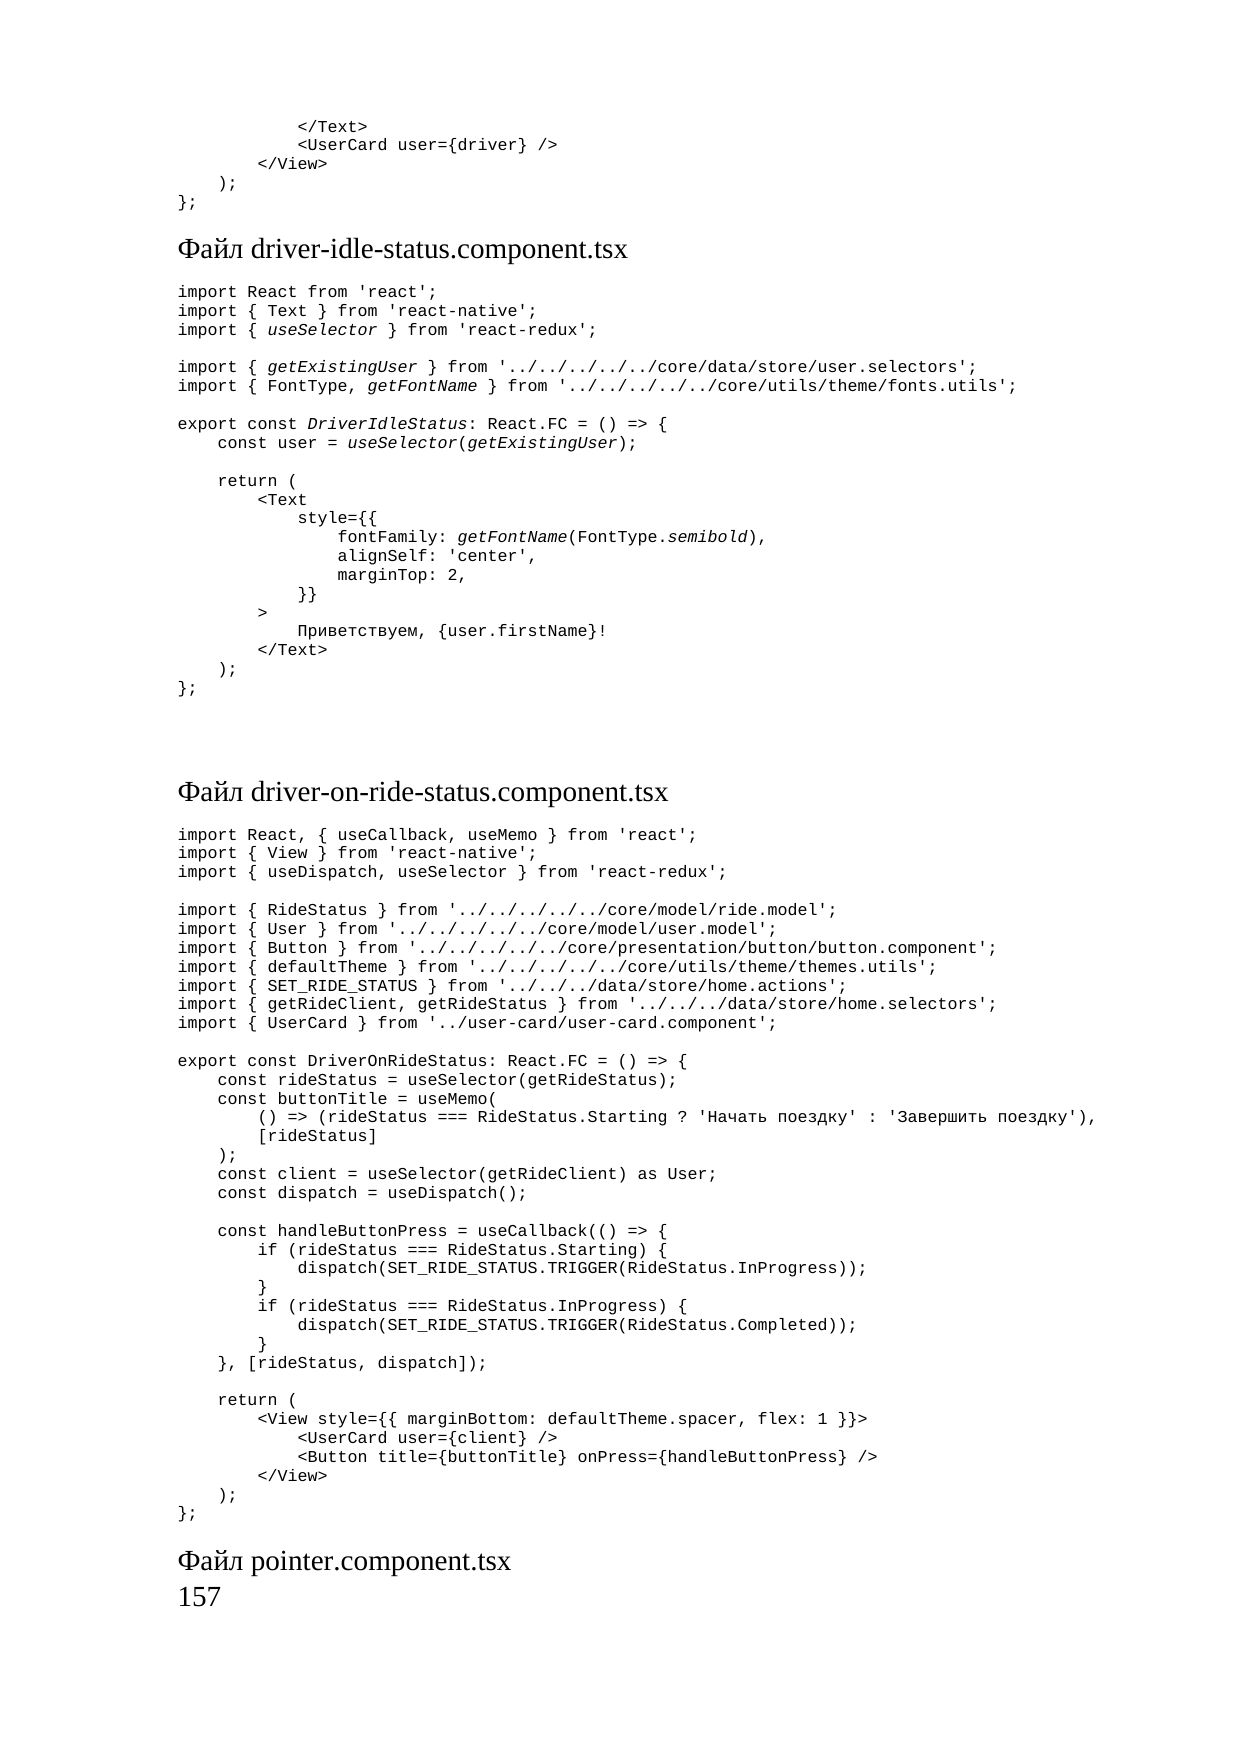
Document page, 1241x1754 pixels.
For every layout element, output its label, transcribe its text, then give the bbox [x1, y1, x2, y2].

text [177, 118, 1152, 212]
text import React from 'react'; import { Text } from 'react-native'; import { useSelector } from 'react-redux'; import { getExistingUser } from '../../../../../core/data/store/user.selectors'; import { FontType, getFontName } from '../../../../../core/utils/theme/fonts.utils'; export const DriverIdleStatus: React.FC = () => { const user = useSelector(getExistingUser); return ( <Text style={{ fontFamily: getFontName(FontType.semibold), alignSelf: 'center', marginTop: 2, }} > Приветствуем, {user.firstName}! </Text> ); }; [177, 284, 1152, 698]
text Файл driver-on-ride-status.component.tsx [177, 774, 1152, 807]
text Файл pointer.component.tsx [177, 1543, 1152, 1576]
text import React, { useCallback, useMemo } from 'react'; import { View } from 'react-native'; import { useDispatch, useSelector } from 'react-redux'; import { RideStatus } from '../../../../../core/model/ride.model'; import { User } from '../../../../../core/model/user.model'; import { Button } from '../../../../../core/presentation/button/button.component'; import { defaultTheme } from '../../../../../core/utils/theme/themes.utils'; import { SET_RIDE_STATUS } from '../../../data/store/home.actions'; import { getRideClient, getRideStatus } from '../../../data/store/home.selectors'; import { UserCard } from '../user-card/user-card.component'; export const DriverOnRideStatus: React.FC = () => { const rideStatus = useSelector(getRideStatus); const buttonTitle = useMemo( () => (rideStatus === RideStatus.Starting ? 'Начать поездку' : 'Завершить поездку'), [rideStatus] ); const client = useSelector(getRideClient) as User; const dispatch = useDispatch(); const handleButtonPress = useCallback(() => { if (rideStatus === RideStatus.Starting) { dispatch(SET_RIDE_STATUS.TRIGGER(RideStatus.InProgress)); } if (rideStatus === RideStatus.InProgress) { dispatch(SET_RIDE_STATUS.TRIGGER(RideStatus.Completed)); } }, [rideStatus, dispatch]); return ( <View style={{ marginBottom: defaultTheme.spacer, flex: 1 }}> <UserCard user={client} /> <Button title={buttonTitle} onPress={handleButtonPress} /> </View> ); }; [177, 826, 1152, 1524]
text Файл driver-idle-status.component.tsx [177, 231, 1152, 265]
